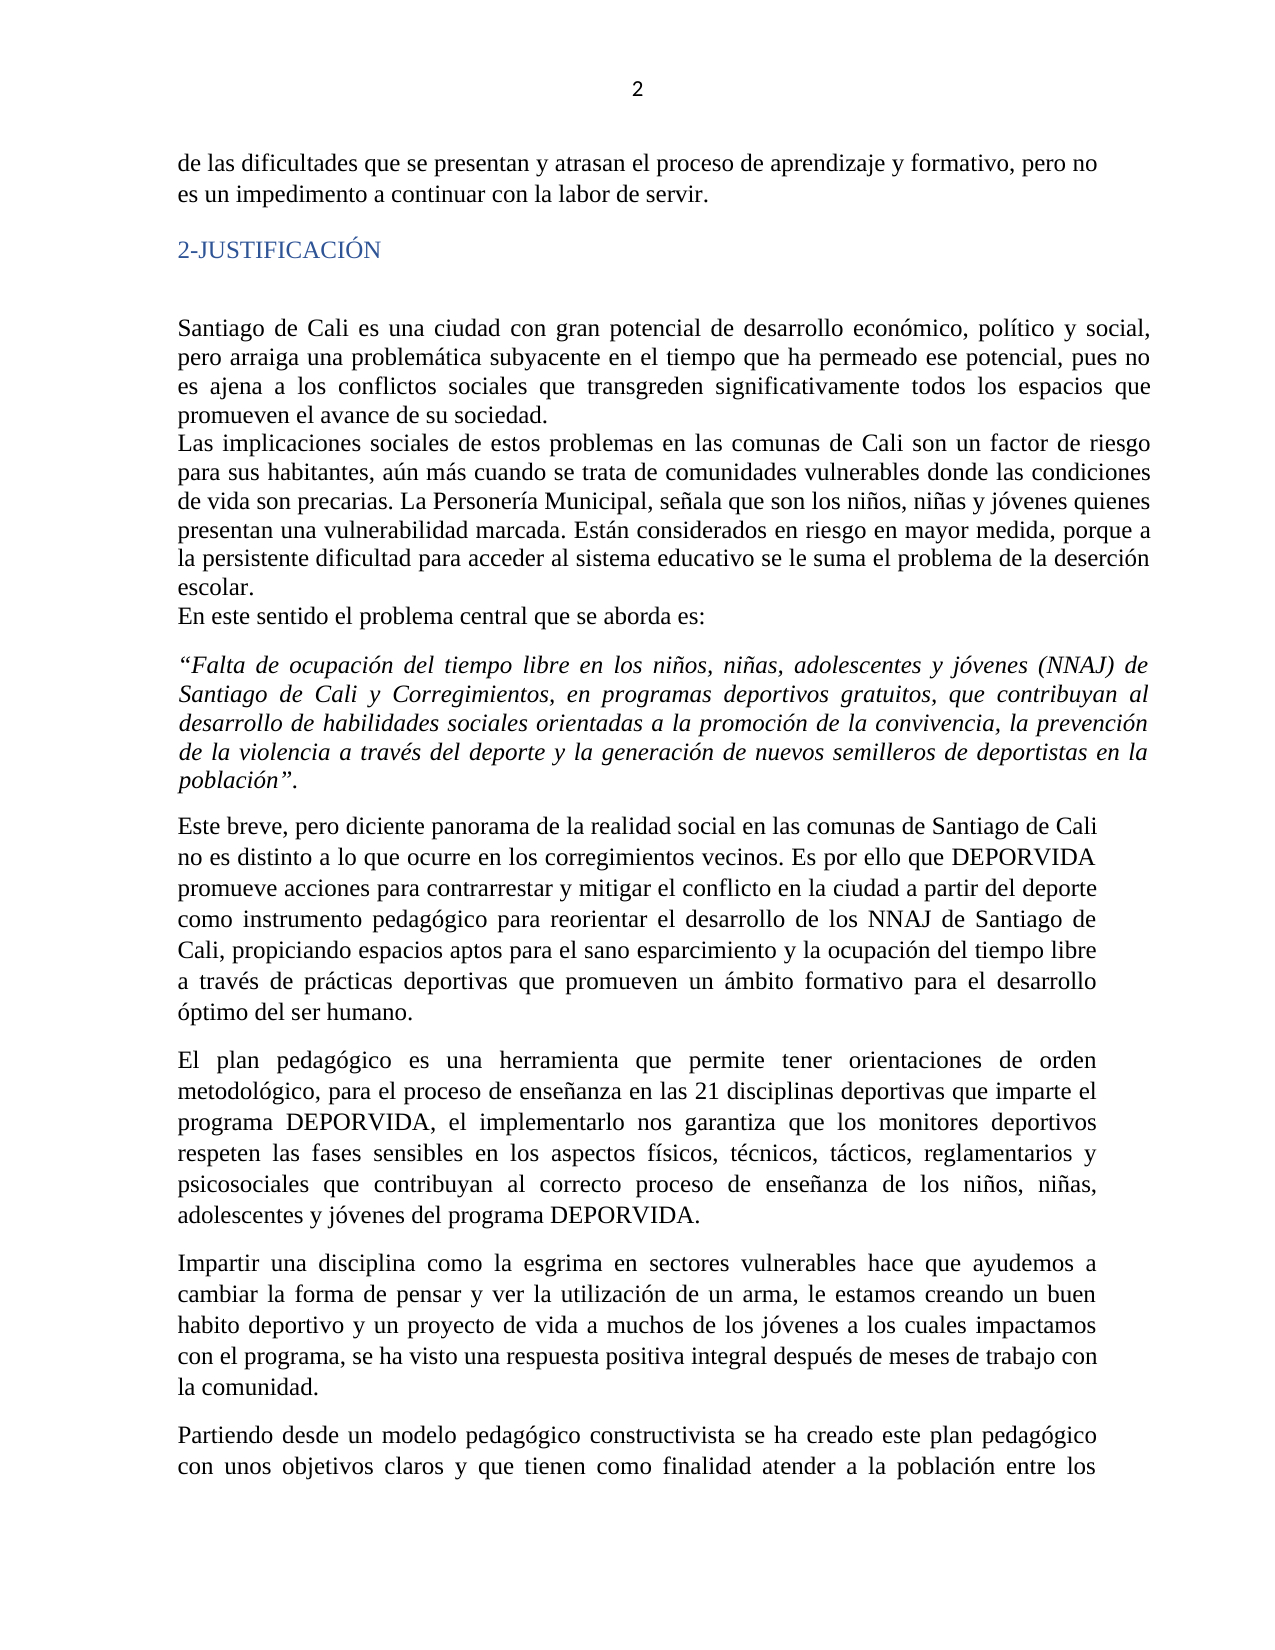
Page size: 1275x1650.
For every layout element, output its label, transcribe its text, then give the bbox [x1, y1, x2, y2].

text El plan pedagógico es una herramienta que permite tener orientaciones de orden metodológico, para el proceso de enseñanza en las 21 disciplinas deportivas que imparte el programa DEPORVIDA, el implementarlo nos garantiza que los monitores deportivos respeten las fases sensibles en los aspectos físicos, técnicos, tácticos, reglamentarios y psicosociales que contribuyan al correcto proceso de enseñanza de los niños, niñas, adolescentes y jóvenes del programa DEPORVIDA. [177, 1045, 1098, 1229]
text Impartir una disciplina como la esgrima en sectores vulnerables hace que ayudemos a cambiar la forma de pensar y ver la utilización de un arma, le estamos creando un buen habito deportivo y un proyecto de vida a muchos de los jóvenes a los cuales impactamos con el programa, se ha visto una respuesta positiva integral después de meses de trabajo con la comunidad. [177, 1248, 1098, 1401]
subtitle 2-JUSTIFICACIÓN [177, 235, 1098, 263]
text Las implicaciones sociales de estos problemas en las comunas de Cali son un factor de riesgo para sus habitantes, aún más cuando se trata de comunidades vulnerables donde las condiciones de vida son precarias. La Personería Municipal, señala que son los niños, niñas y jóvenes quienes presentan una vulnerabilidad marcada. Están considerados en riesgo en mayor medida, porque a la persistente dificultad para acceder al sistema educativo se le suma el problema de la deserción escolar. [177, 428, 1152, 601]
text “Falta de ocupación del tiempo libre en los niños, niñas, adolescentes y jóvenes (NNAJ) de Santiago de Cali y Corregimientos, en programas deportivos gratuitos, que contribuyan al desarrollo de habilidades sociales orientadas a la promoción de la convivencia, la prevención de la violencia a través del deporte y la generación de nuevos semilleros de deportistas en la población”. [177, 651, 1152, 794]
text Este breve, pero diciente panorama de la realidad social en las comunas de Santiago de Cali no es distinto a lo que ocurre en los corregimientos vecinos. Es por ello que DEPORVIDA promueve acciones para contrarrestar y mitigar el conflicto en la ciudad a partir del deporte como instrumento pedagógico para reorientar el desarrollo de los NNAJ de Santiago de Cali, propiciando espacios aptos para el sano esparcimiento y la ocupación del tiempo libre a través de prácticas deportivas que promueven un ámbito formativo para el desarrollo óptimo del ser humano. [177, 811, 1098, 1026]
text Santiago de Cali es una ciudad con gran potencial de desarrollo económico, político y social, pero arraiga una problemática subyacente en el tiempo que ha permeado ese potencial, pues no es ajena a los conflictos sociales que transgreden significativamente todos los espacios que promueven el avance de su sociedad. [177, 313, 1152, 428]
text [177, 1420, 1098, 1479]
text En este sentido el problema central que se aborda es: [177, 601, 1152, 630]
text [177, 148, 1098, 207]
